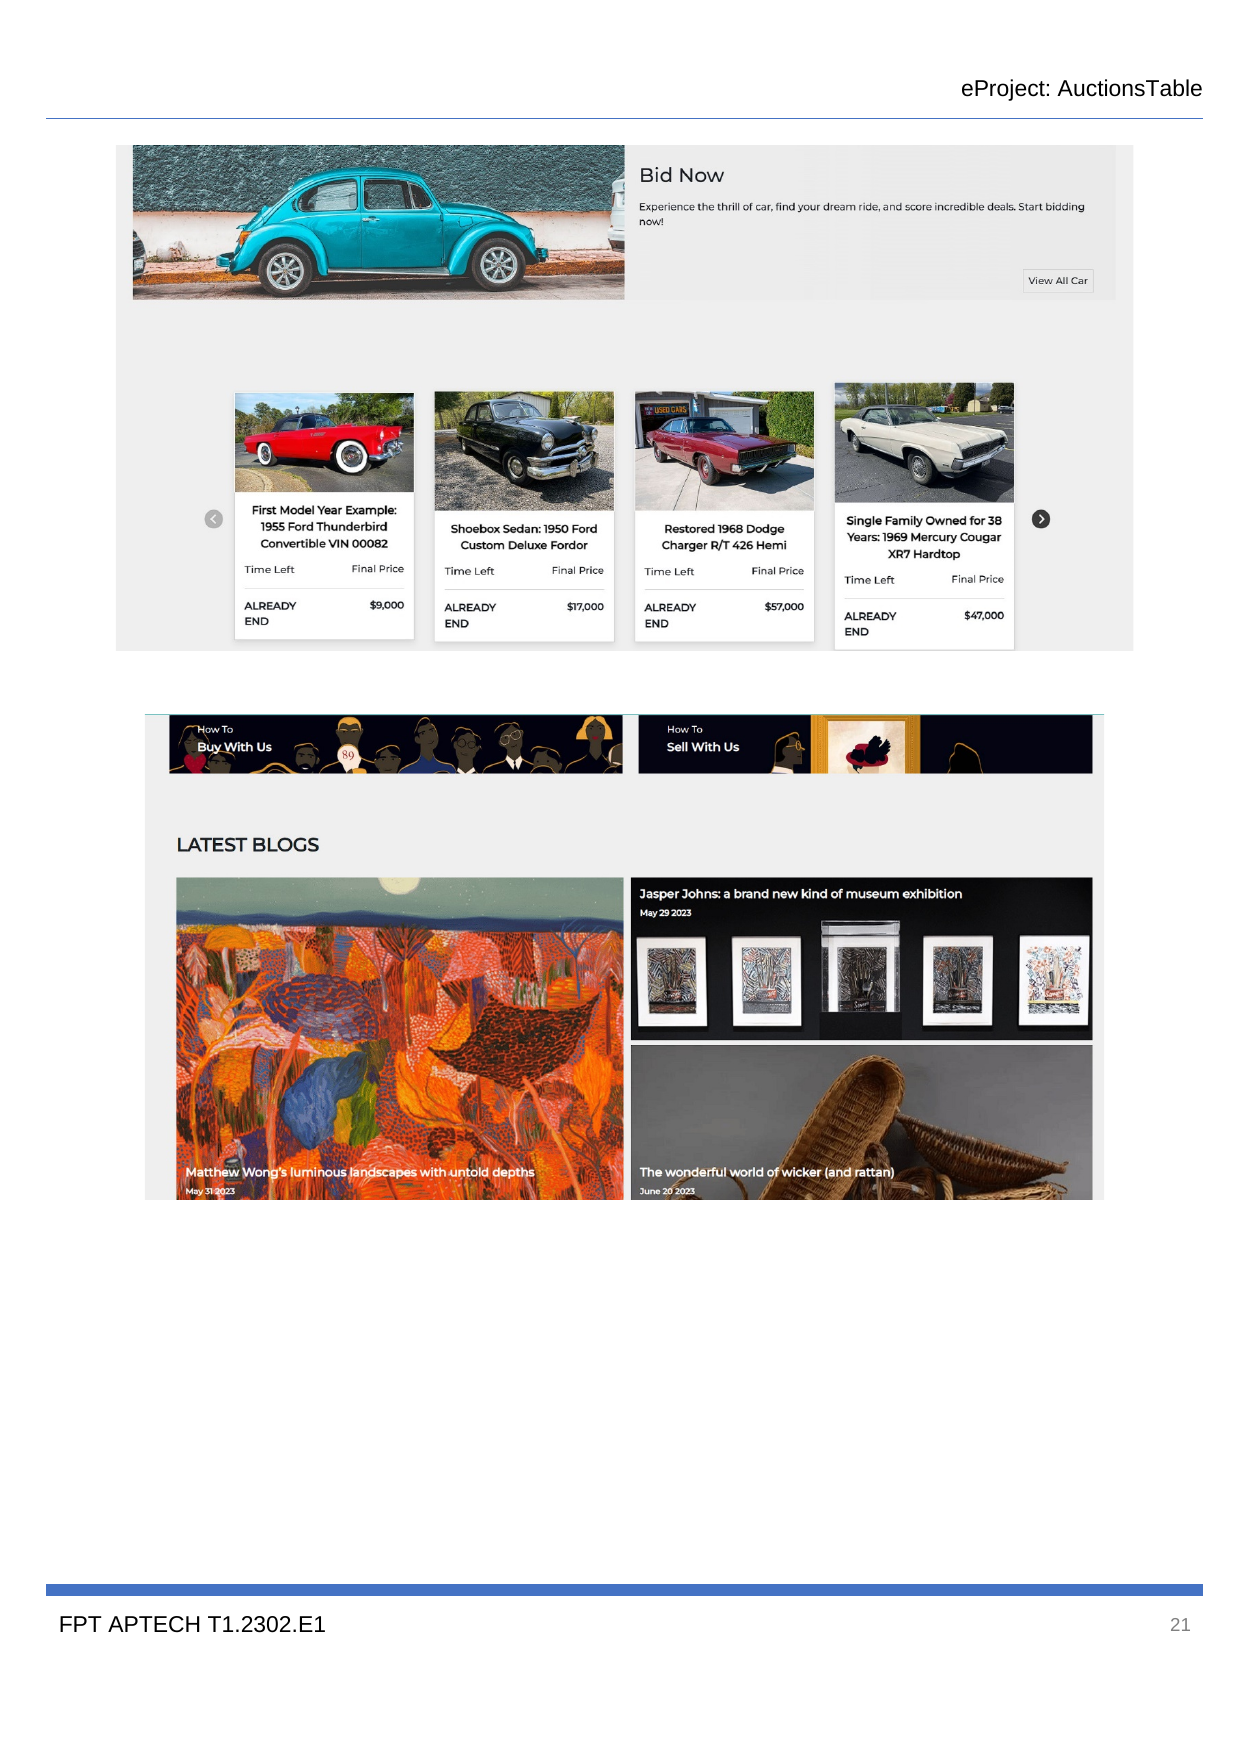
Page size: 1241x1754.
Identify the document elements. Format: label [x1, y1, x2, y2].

picture [144, 714, 1105, 1200]
picture [115, 145, 1134, 651]
